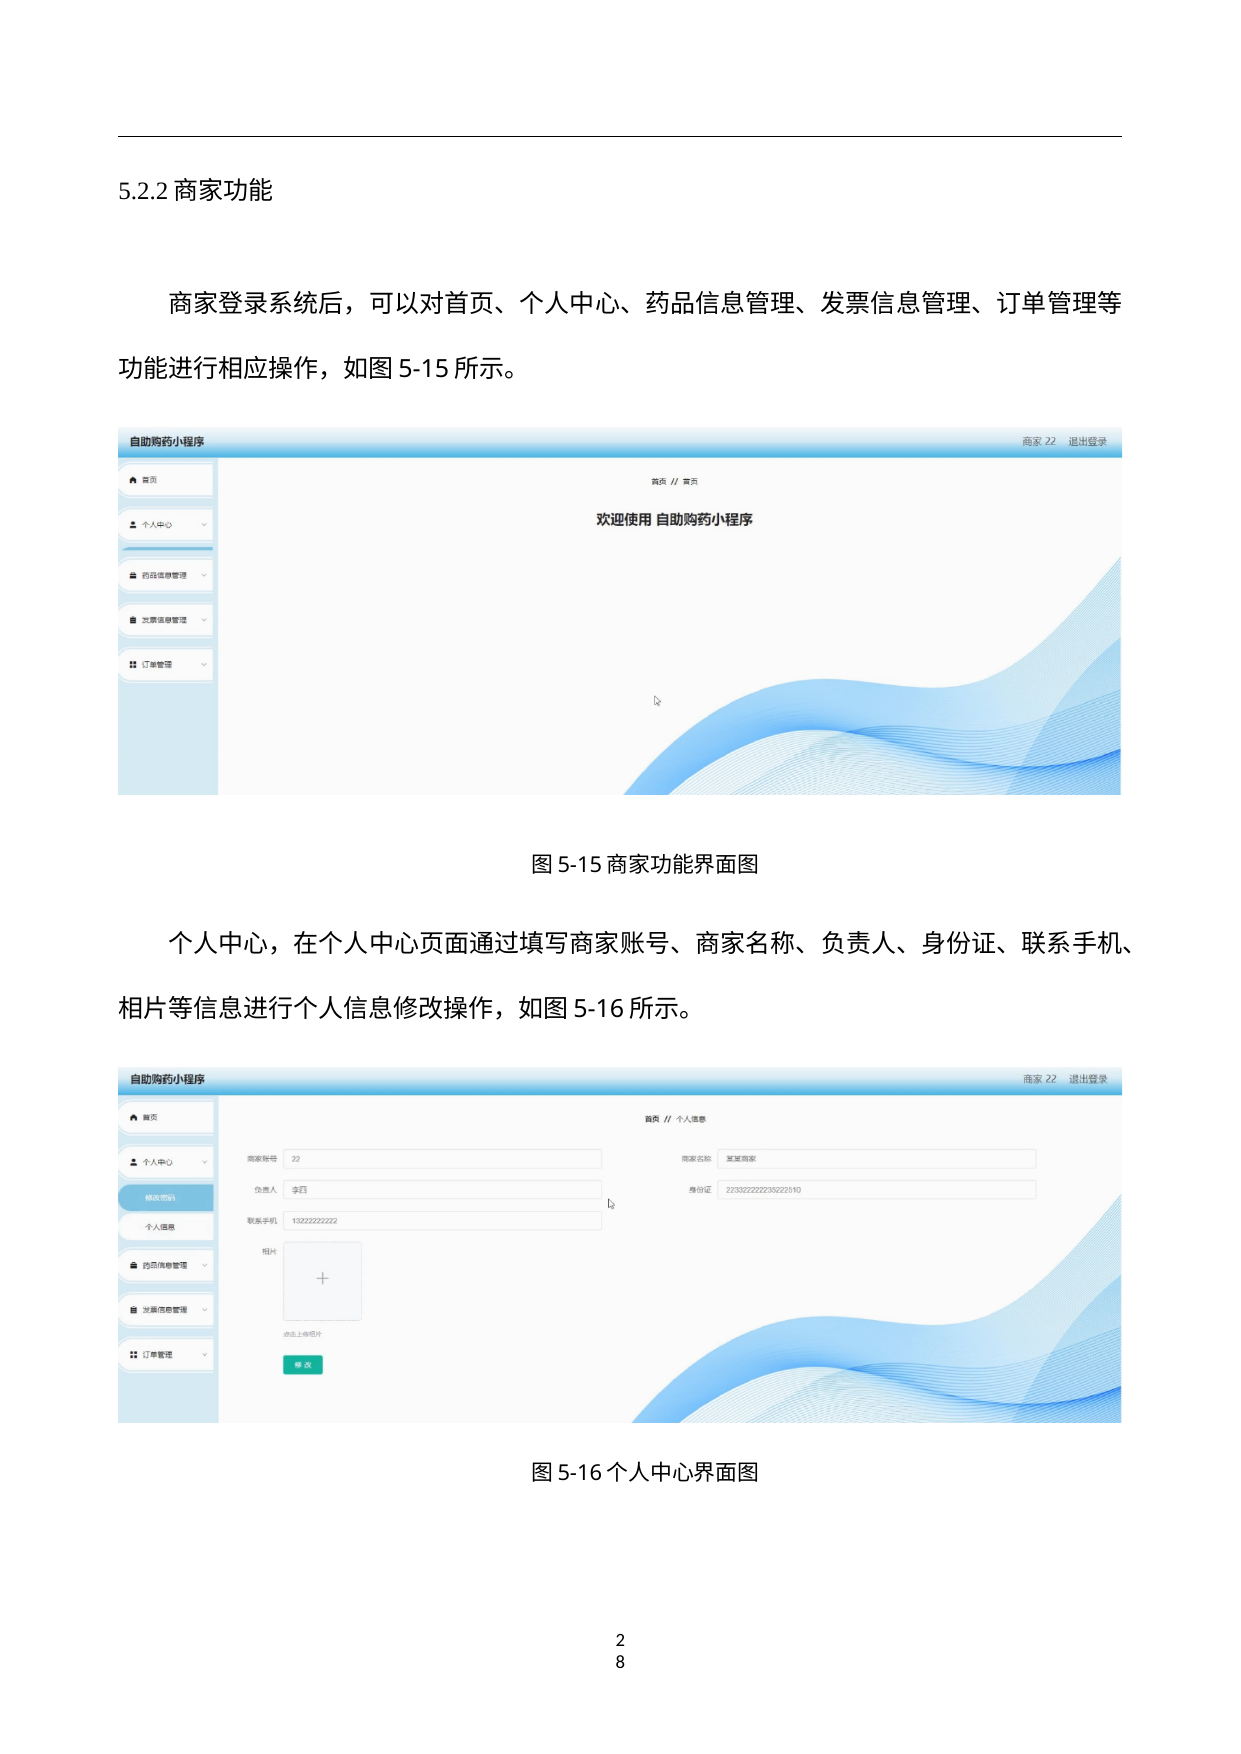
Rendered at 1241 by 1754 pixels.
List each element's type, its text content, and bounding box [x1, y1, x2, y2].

picture [118, 1067, 1123, 1423]
text 图5-15商家功能界面图 [118, 847, 1122, 879]
text 图5-16个人中心界面图 [118, 1454, 1122, 1487]
text 商家登录系统后，可以对首页、个人中心、药品信息管理、发票信息管理、订单管理等功能进行相应操作，如图5-15所示。 [118, 269, 1122, 399]
subtitle 5.2.2商家功能 [118, 156, 1122, 221]
picture [118, 427, 1123, 795]
text 个人中心，在个人中心页面通过填写商家账号、商家名称、负责人、身份证、联系手机、相片等信息进行个人信息修改操作，如图5-16所示。 [118, 909, 1122, 1039]
